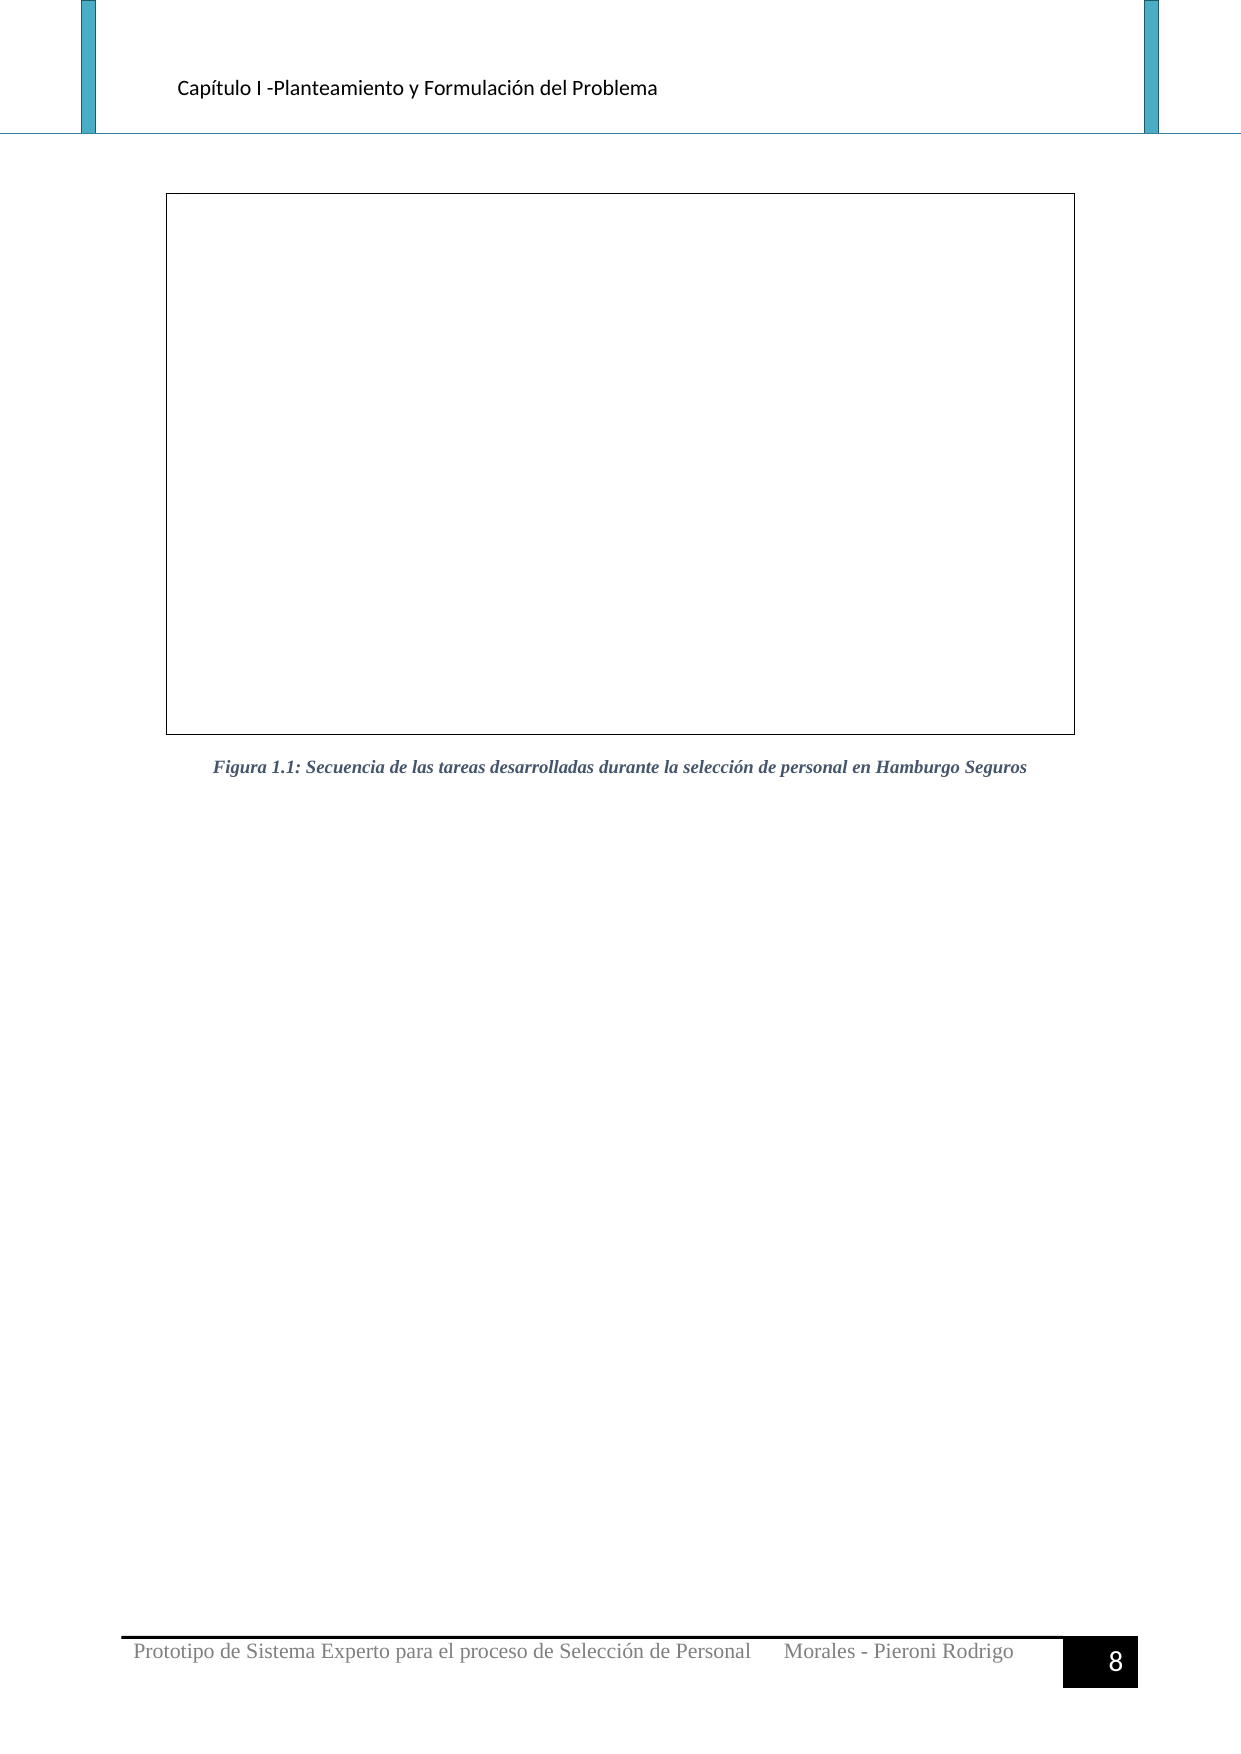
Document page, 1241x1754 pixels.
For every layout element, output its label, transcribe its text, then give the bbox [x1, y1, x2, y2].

table_header [167, 194, 1074, 734]
text Figura 1.1: Secuencia de las tareas desarrolladas durante la selección de personal en Hamburgo Seguros [177, 735, 1063, 778]
